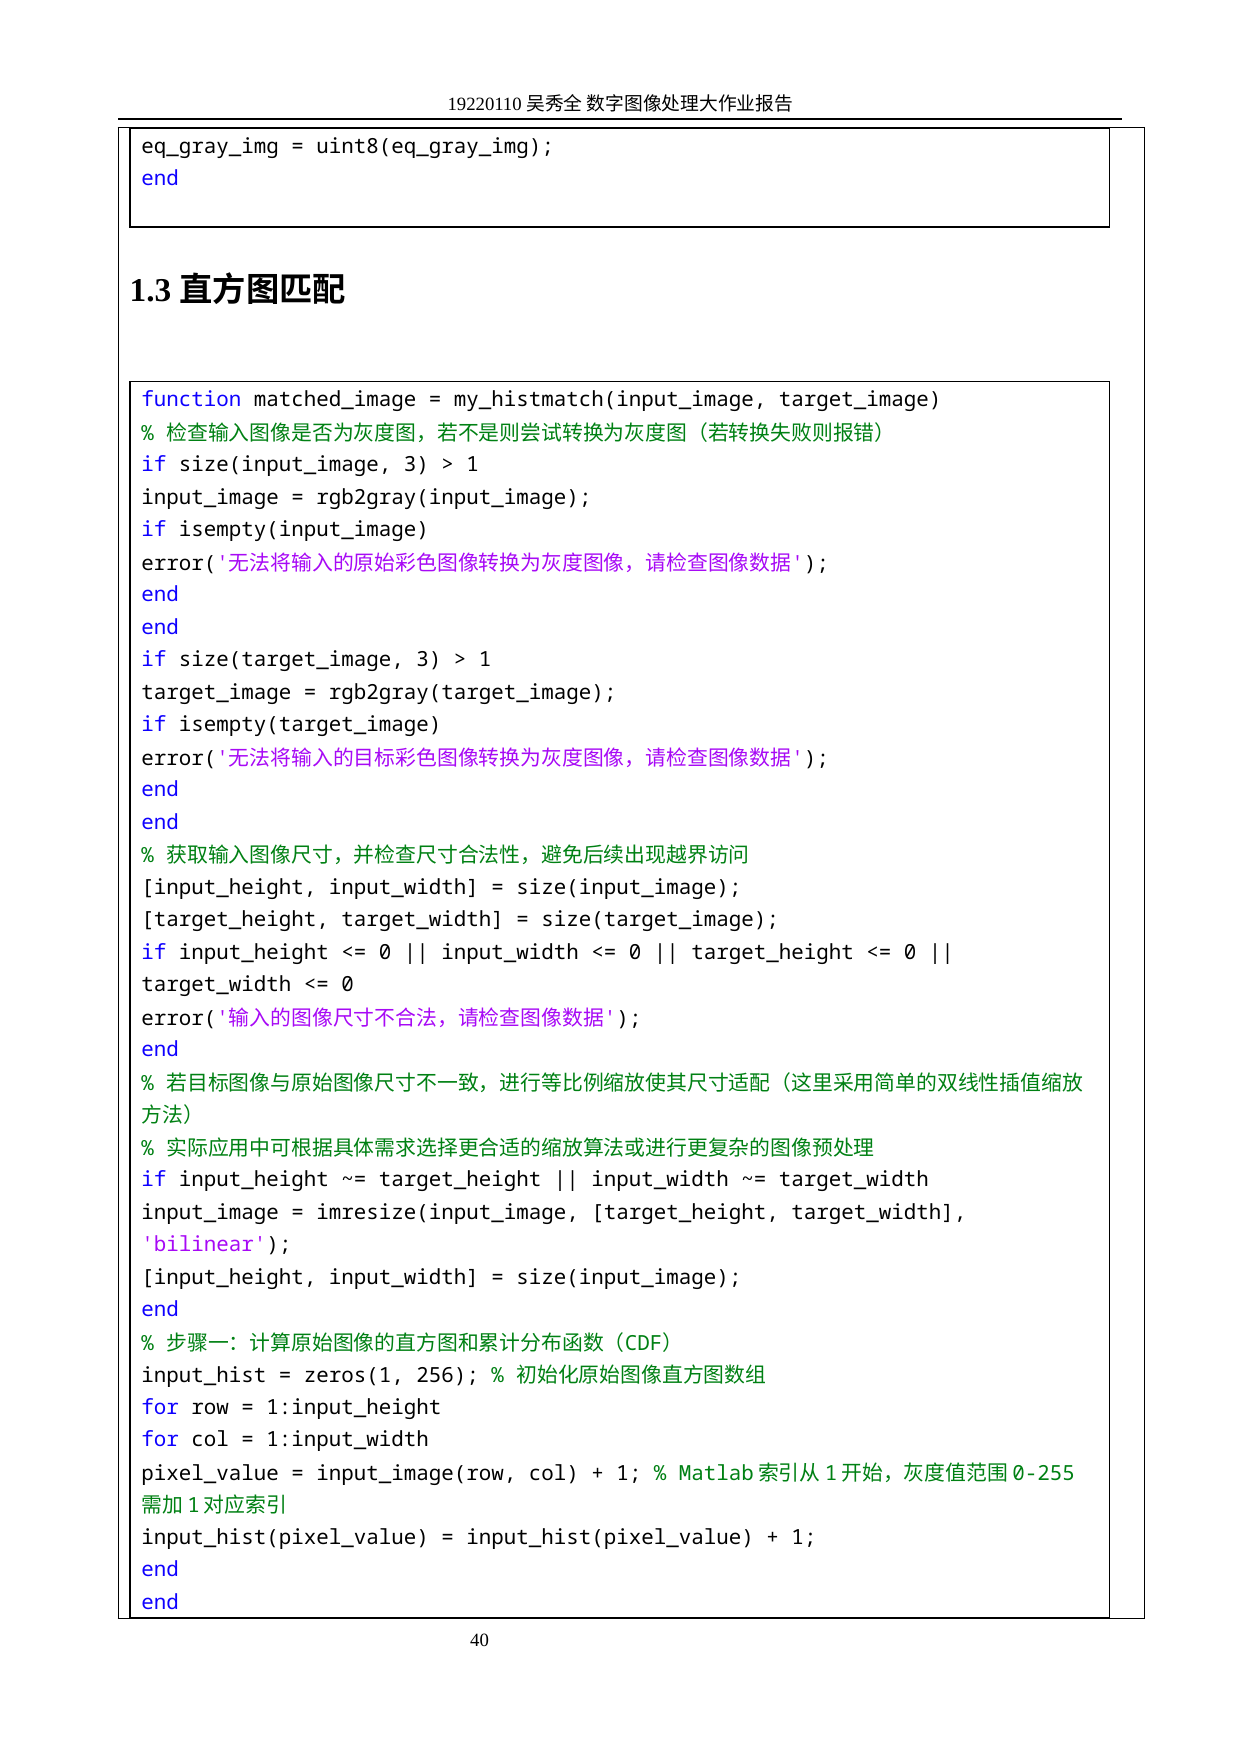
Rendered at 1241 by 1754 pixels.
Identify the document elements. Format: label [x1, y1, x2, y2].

table_header [119, 128, 1144, 1618]
